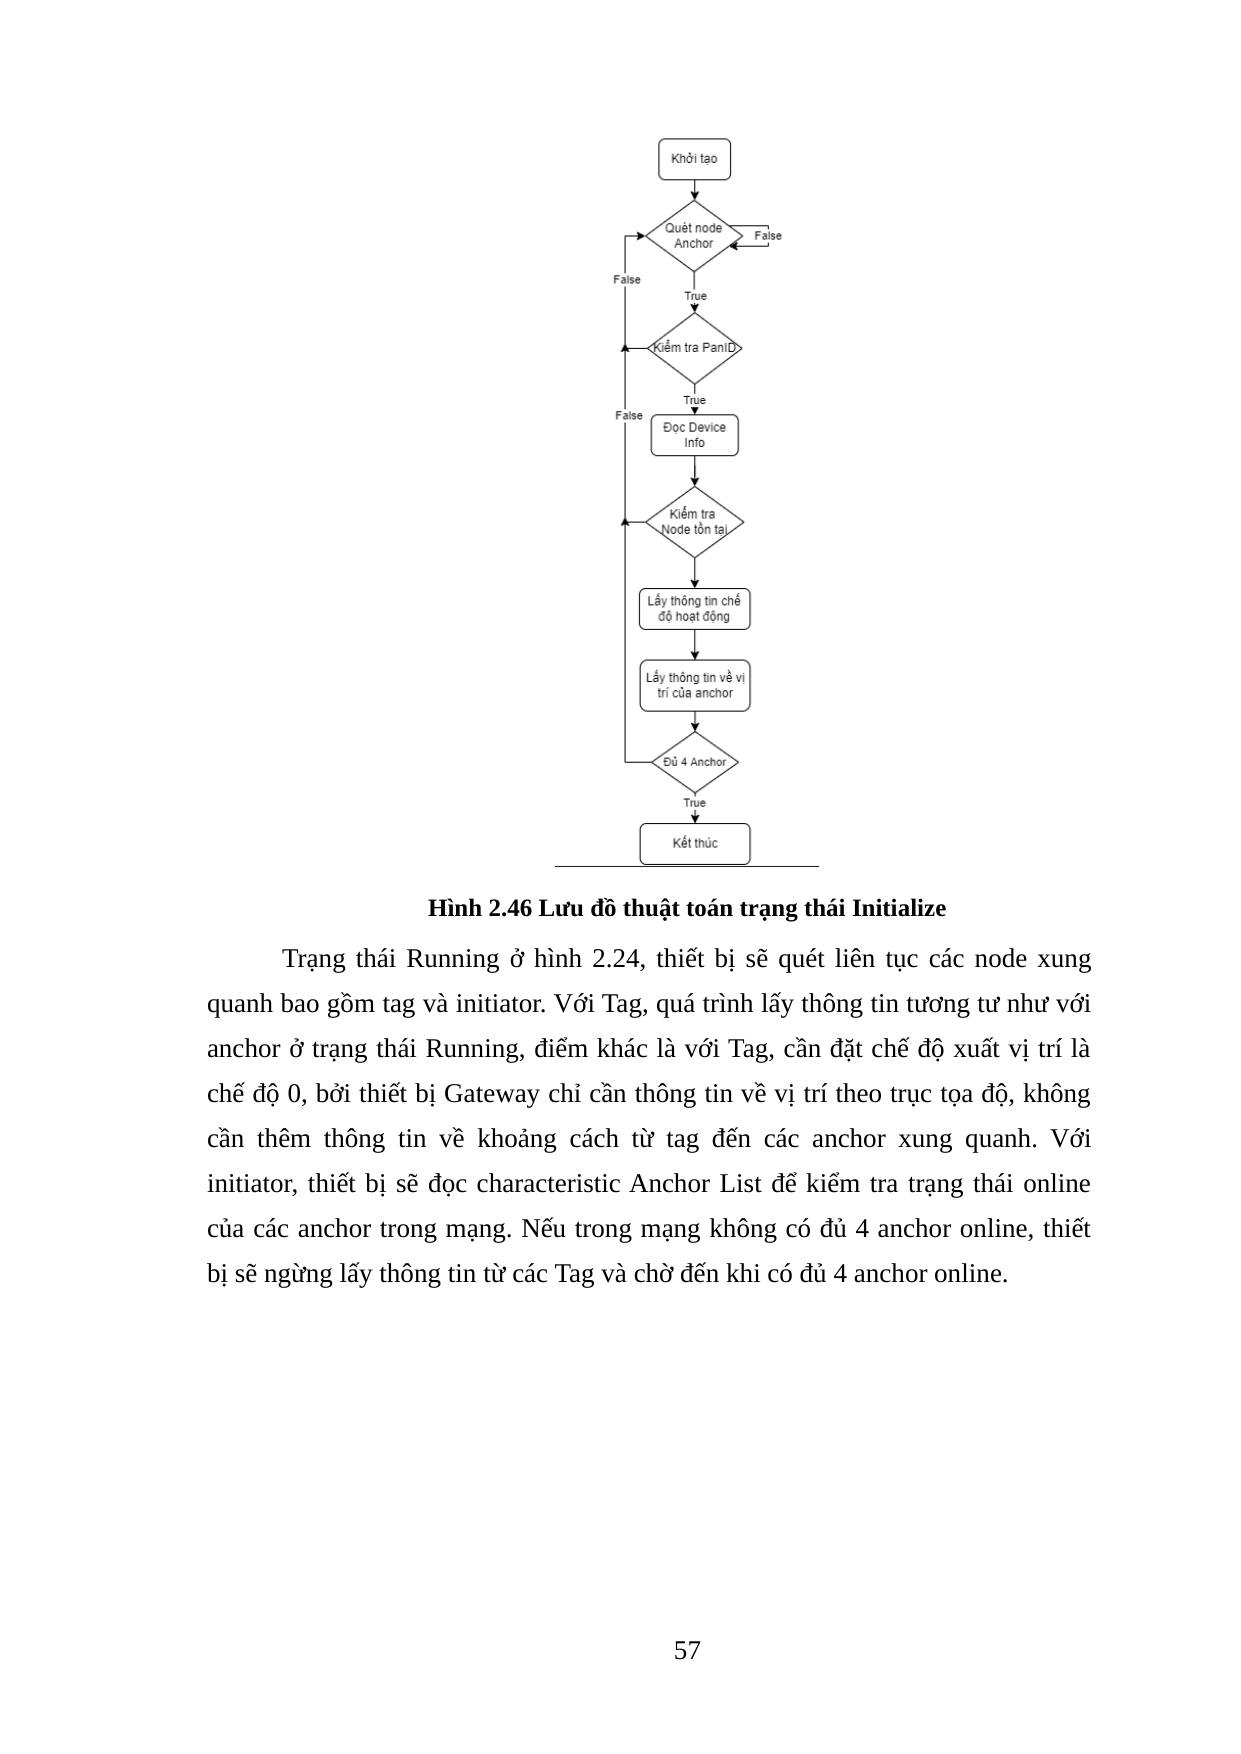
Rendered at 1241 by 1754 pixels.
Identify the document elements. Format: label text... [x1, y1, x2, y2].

picture [555, 120, 820, 867]
text Trạng thái Running ở hình 2.24, thiết bị sẽ quét liên tục các node xung quanh bao gồm tag và initiator. Với Tag, quá trình lấy thông tin tương tư như với anchor ở trạng thái Running, điểm khác là với Tag, cần đặt chế độ xuất vị trí là chế độ 0, bởi thiết bị Gateway chỉ cần thông tin về vị trí theo trục tọa độ, không cần thêm thông tin về khoảng cách từ tag đến các anchor xung quanh. Với initiator, thiết bị sẽ đọc characteristic Anchor List để kiểm tra trạng thái online của các anchor trong mạng. Nếu trong mạng không có đủ 4 anchor online, thiết bị sẽ ngừng lấy thông tin từ các Tag và chờ đến khi có đủ 4 anchor online. [207, 938, 1092, 1291]
